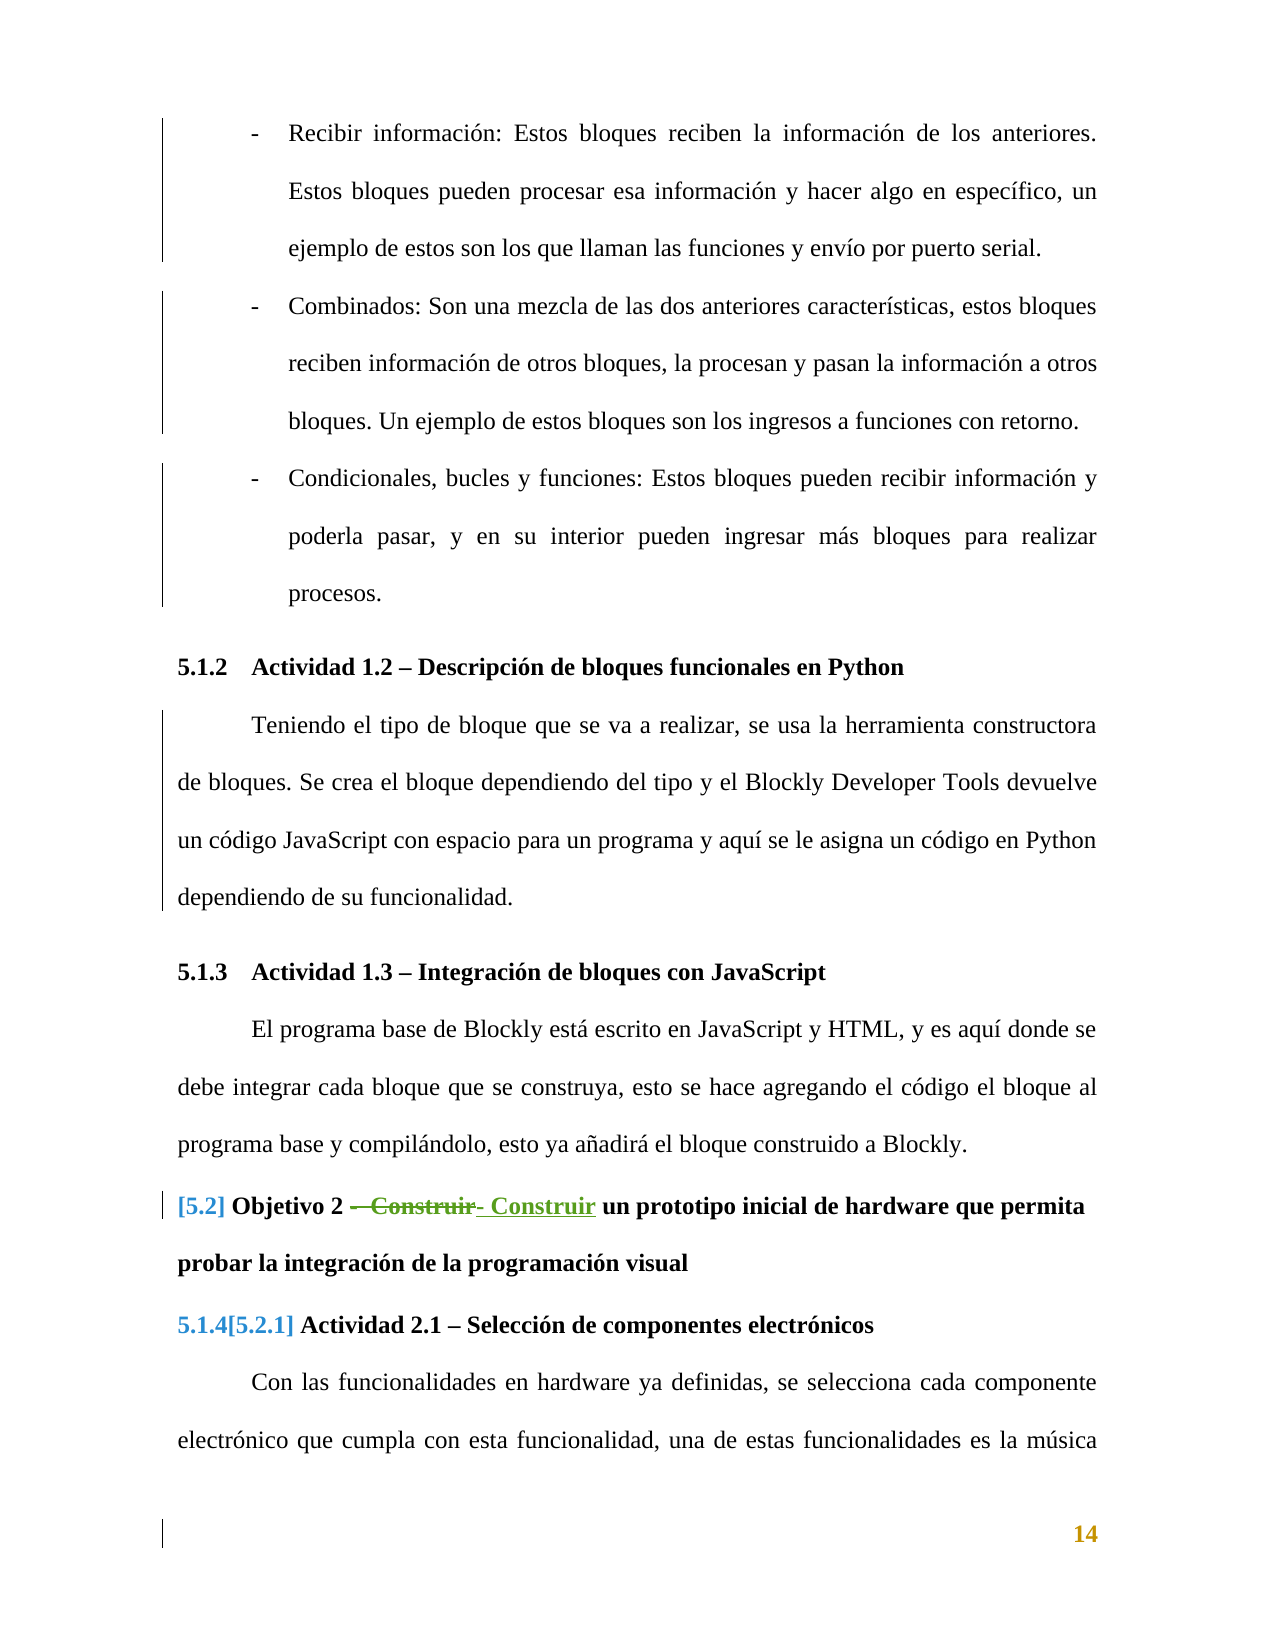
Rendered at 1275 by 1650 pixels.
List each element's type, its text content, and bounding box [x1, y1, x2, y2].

list Condicionales, bucles y funciones: Estos bloques pueden recibir información y poderla pasar, y en su interior pueden ingresar más bloques para realizar procesos. [251, 463, 1098, 607]
text El programa base de Blockly está escrito en JavaScript y HTML, y es aquí donde se debe integrar cada bloque que se construya, esto se hace agregando el código el bloque al programa base y compilándolo, esto ya añadirá el bloque construido a Blockly. [177, 1014, 1098, 1158]
subtitle Actividad 2.1 – Selección de componentes electrónicos [177, 1310, 1098, 1339]
subtitle Objetivo 2 un prototipo inicial de hardware que permita probar la integración de la programación visual [177, 1191, 1098, 1277]
subtitle Actividad 1.3 – Integración de bloques con JavaScript [177, 957, 1098, 985]
list Recibir información: Estos bloques reciben la información de los anteriores. Estos bloques pueden procesar esa información y hacer algo en específico, un ejemplo de estos son los que llaman las funciones y envío por puerto serial. [251, 118, 1098, 262]
text Teniendo el tipo de bloque que se va a realizar, se usa la herramienta constructora de bloques. Se crea el bloque dependiendo del tipo y el Blockly Developer Tools devuelve un código JavaScript con espacio para un programa y aquí se le asigna un código en Python dependiendo de su funcionalidad. [177, 710, 1098, 911]
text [177, 1367, 1098, 1454]
subtitle Actividad 1.2 – Descripción de bloques funcionales en Python [177, 652, 1098, 681]
list Combinados: Son una mezcla de las dos anteriores características, estos bloques reciben información de otros bloques, la procesan y pasan la información a otros bloques. Un ejemplo de estos bloques son los ingresos a funciones con retorno. [251, 291, 1098, 434]
